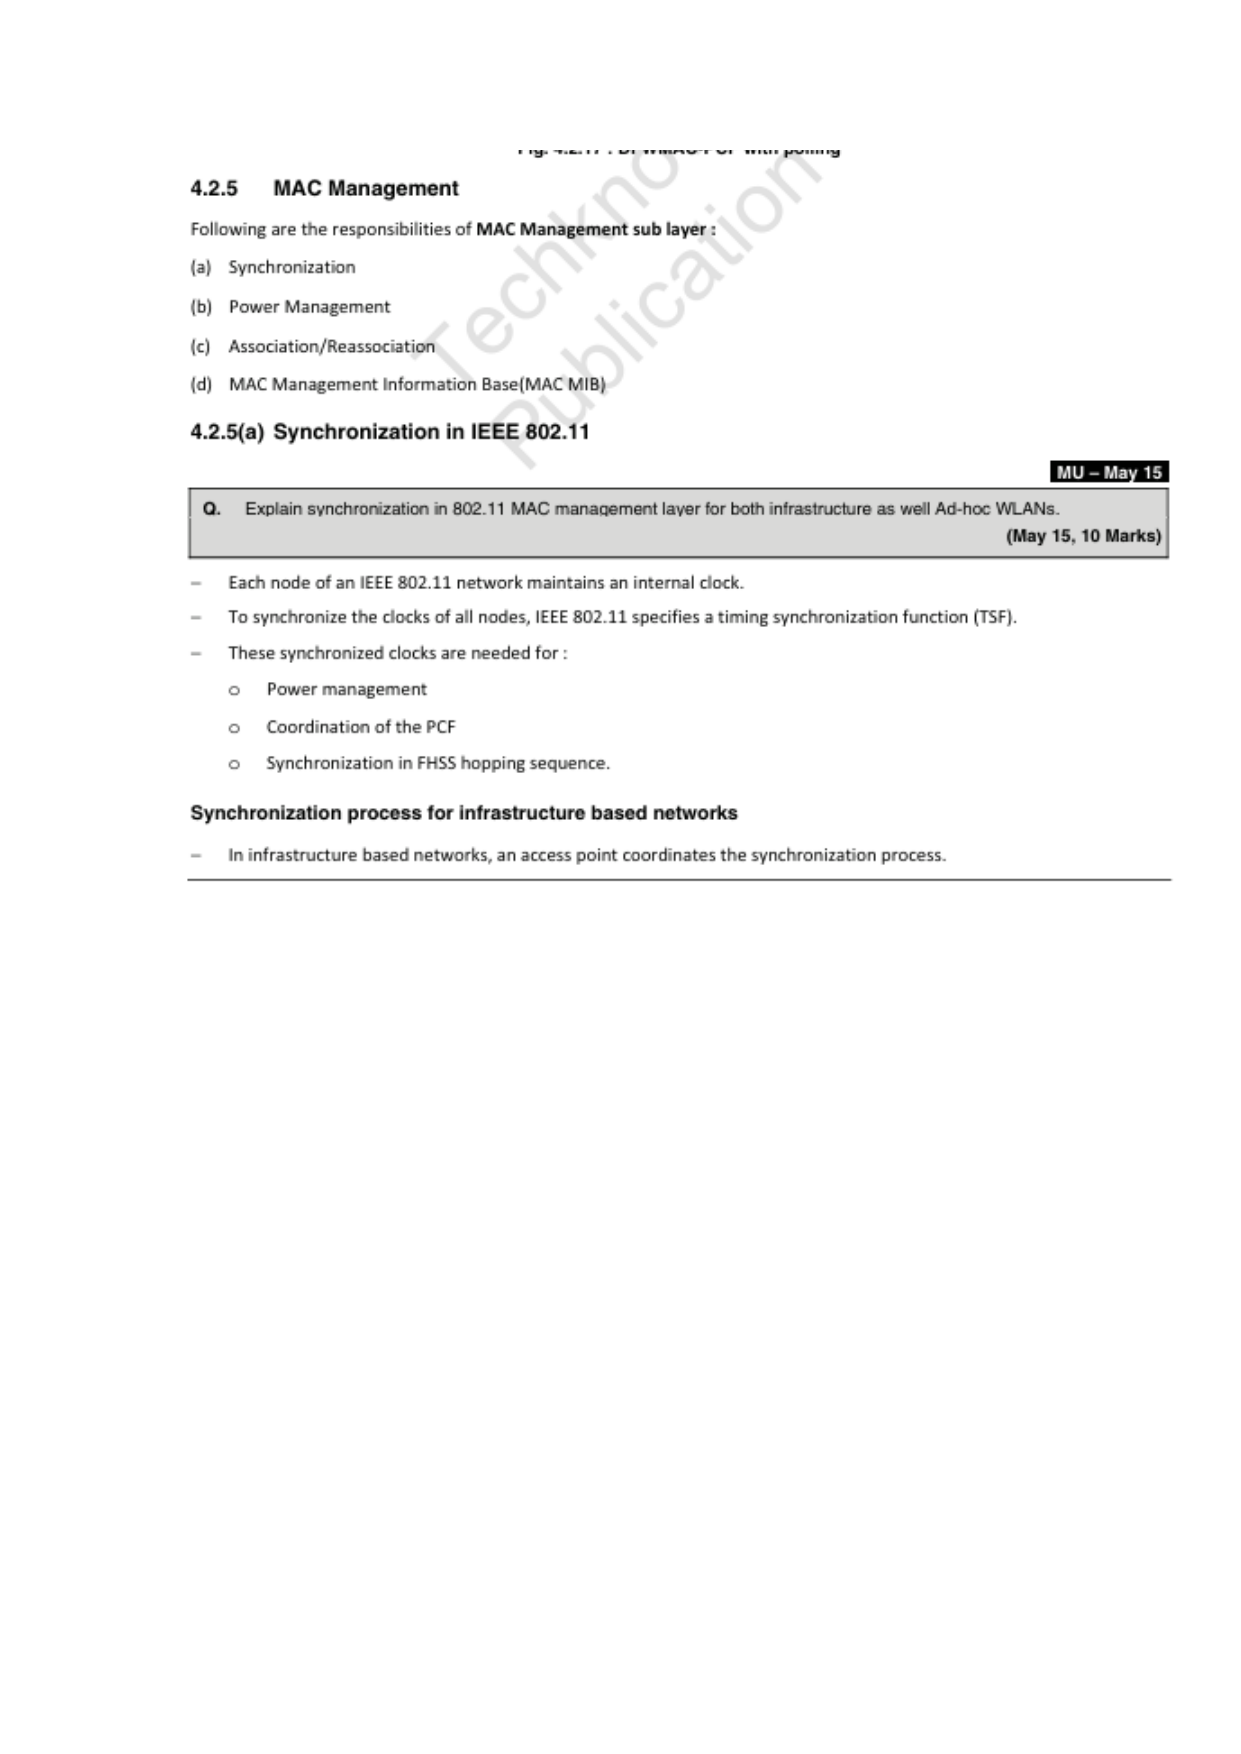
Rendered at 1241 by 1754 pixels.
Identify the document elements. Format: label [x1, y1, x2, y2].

picture [150, 150, 1184, 883]
